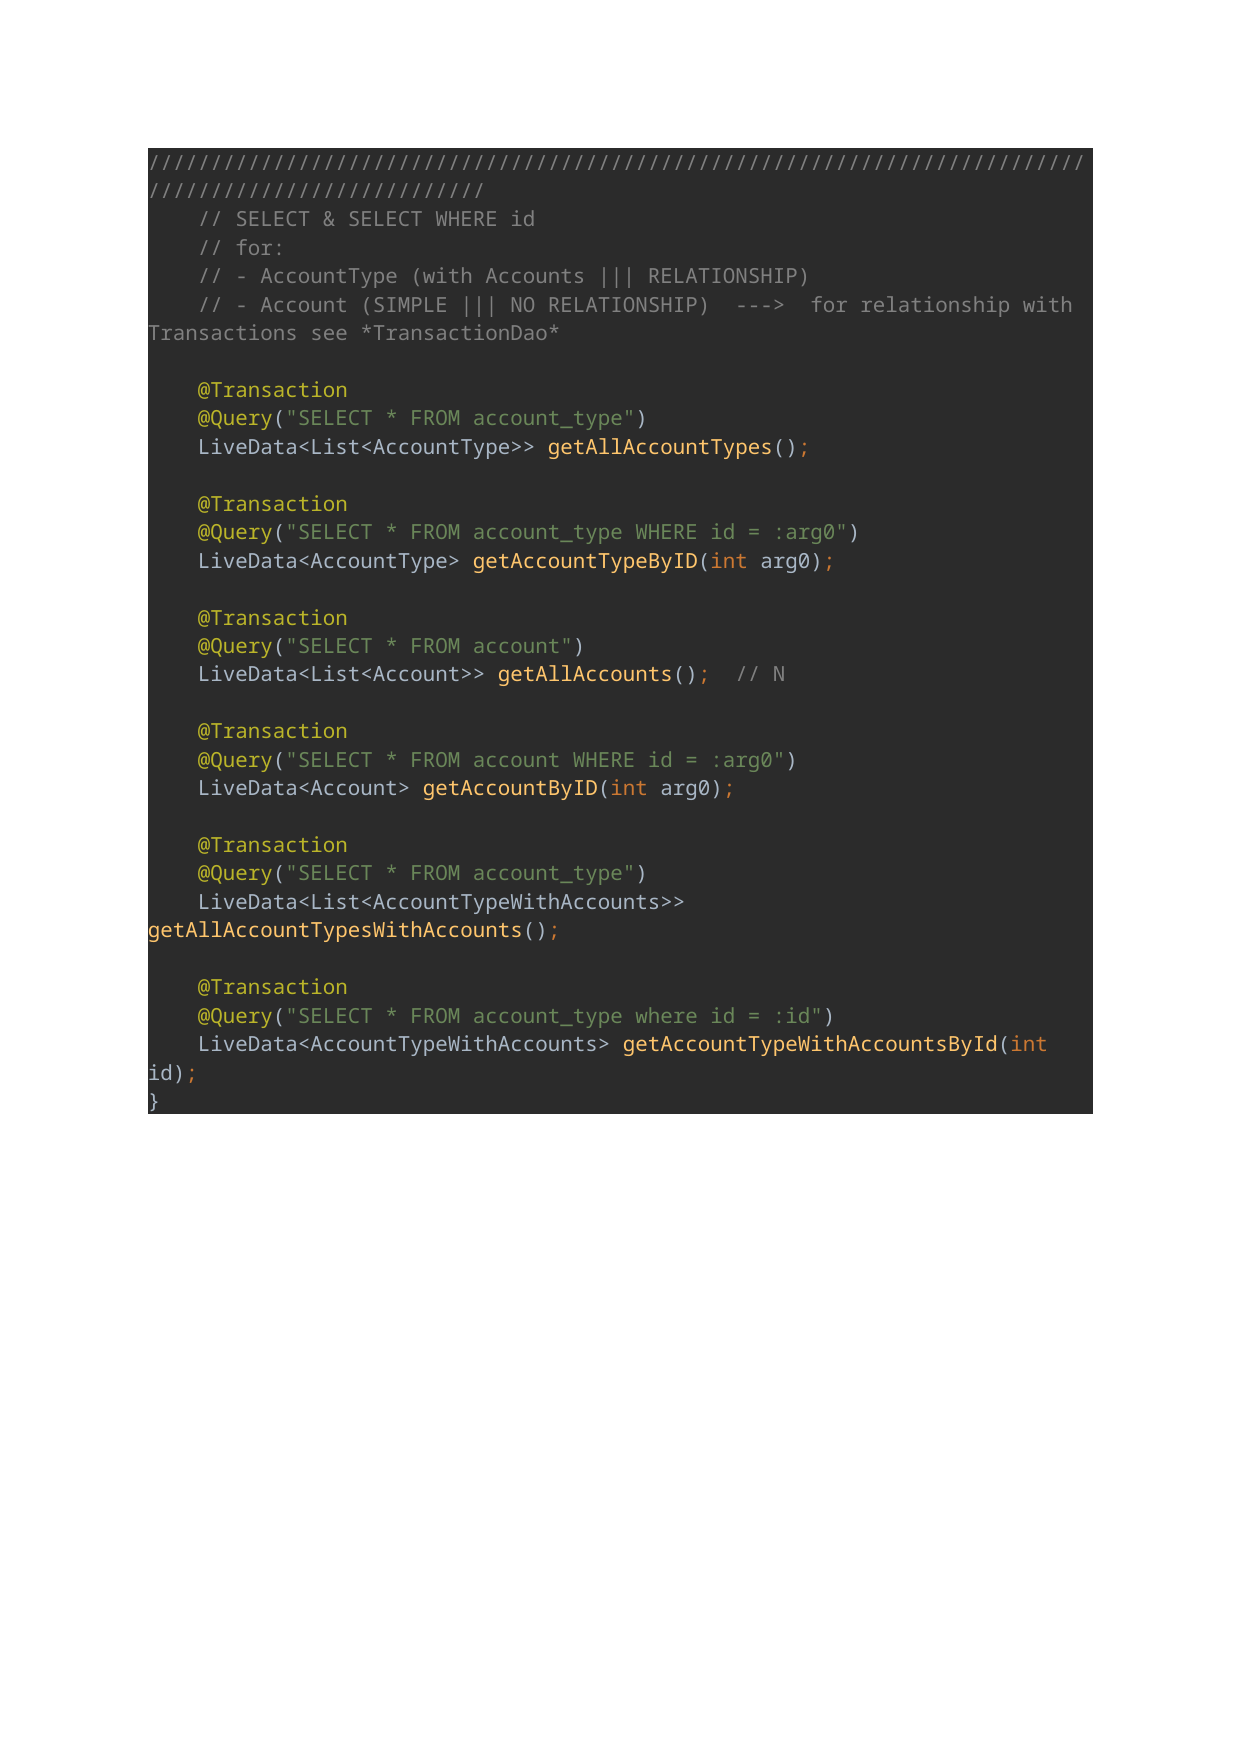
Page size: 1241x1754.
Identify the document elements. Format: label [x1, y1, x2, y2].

text [148, 148, 1093, 1114]
